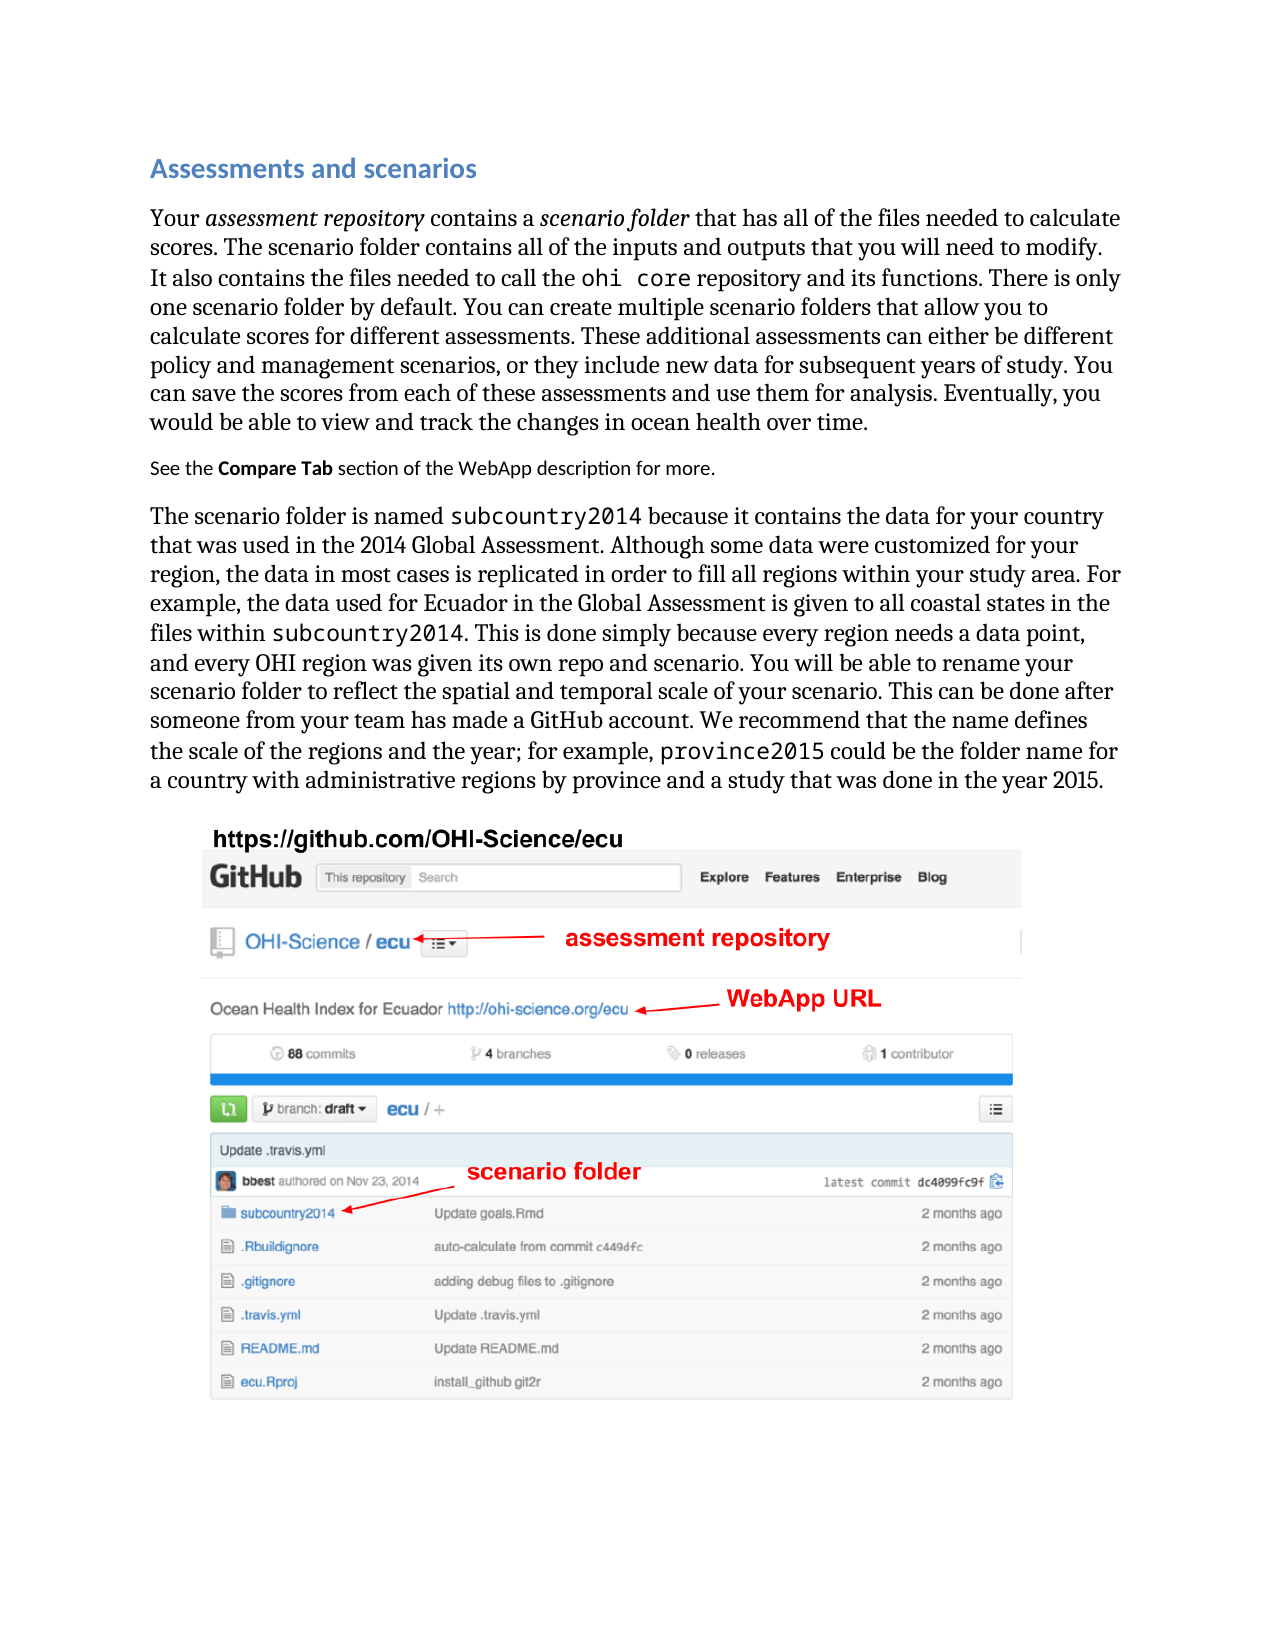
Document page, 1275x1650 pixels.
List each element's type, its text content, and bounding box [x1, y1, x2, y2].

picture [168, 813, 1044, 1470]
text Your assessment repository contains a scenario folder that has all of the files needed to calculate scores. The scenario folder contains all of the inputs and outputs that you will need to modify. It also contains the files needed to call the ohi core repository and its functions. There is only one scenario folder by default. You can create multiple scenario folders that allow you to calculate scores for different assessments. These additional assessments can either be different policy and management scenarios, or they include new data for subsequent years of study. You can save the scores from each of these assessments and use them for analysis. Eventually, you would be able to view and track the changes in ocean health over time. [150, 204, 1125, 437]
subtitle Assessments and scenarios [150, 150, 1125, 186]
text See the Compare Tab section of the WebApp description for more. [150, 456, 1125, 481]
text The scenario folder is named subcountry2014 because it contains the data for your country that was used in the 2014 Global Assessment. Although some data were customized for your region, the data in most cases is replicated in order to fill all regions within your study area. For example, the data used for Ecuador in the Global Assessment is given to all coastal states in the files within subcountry2014. This is done simply because every region needs a data point, and every OHI region was given its own repo and scenario. You will be able to rename your scenario folder to reflect the spatial and temporal scale of your scenario. This can be done after someone from your team has made a GitHub account. We recommend that the name defines the scale of the regions and the year; for example, province2015 could be the folder name for a country with administrative regions by province and a study that was done in the year 2015. [150, 500, 1125, 795]
